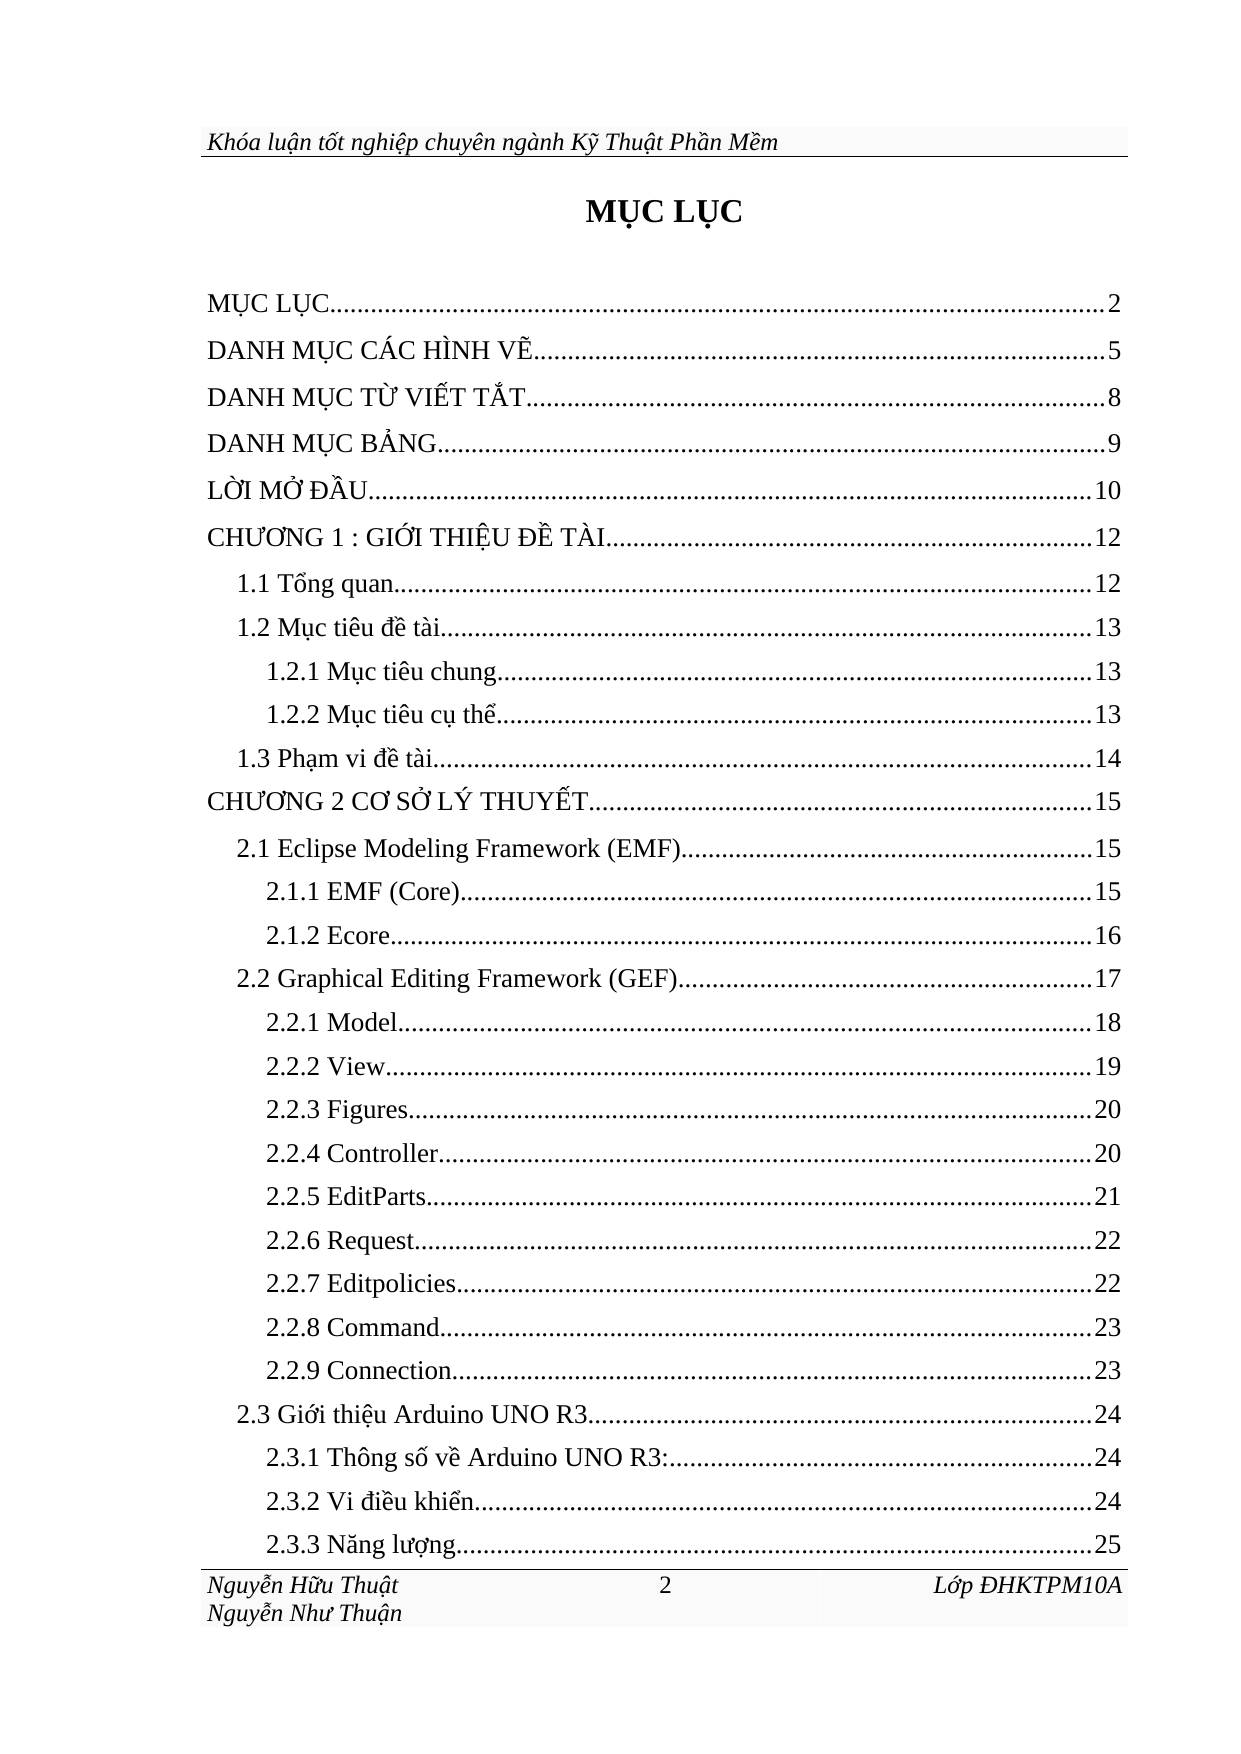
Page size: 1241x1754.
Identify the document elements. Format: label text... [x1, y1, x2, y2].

text 2.2.8 Command 23 [266, 1311, 1122, 1342]
text 2.3 Giới thiệu Arduino UNO R3 24 [236, 1398, 1122, 1429]
text DANH MỤC CÁC HÌNH VẼ 5 [207, 334, 1122, 365]
text CHƯƠNG 1 : GIỚI THIỆU ĐỀ TÀI 12 [207, 521, 1122, 552]
text 2.3.1 Thông số về Arduino UNO R3: 24 [266, 1441, 1122, 1473]
text 1.2 Mục tiêu đề tài 13 [236, 611, 1122, 642]
text 2.2.6 Request 22 [266, 1224, 1122, 1255]
text DANH MỤC TỪ VIẾT TẮT 8 [207, 381, 1122, 412]
text 1.2.2 Mục tiêu cụ thể 13 [266, 698, 1122, 729]
text MỤC LỤC 2 [207, 287, 1122, 319]
text 2.2.5 EditParts 21 [266, 1180, 1122, 1211]
text 1.2.1 Mục tiêu chung 13 [266, 654, 1122, 686]
text 2.1.2 Ecore 16 [266, 919, 1122, 950]
text 2.2.4 Controller 20 [266, 1137, 1122, 1168]
text 1.1 Tổng quan 12 [236, 567, 1122, 599]
text 2.1 Eclipse Modeling Framework (EMF) 15 [236, 832, 1122, 863]
text DANH MỤC BẢNG 9 [207, 427, 1122, 459]
text LỜI MỞ ĐẦU 10 [207, 474, 1122, 505]
text 2.2.9 Connection 23 [266, 1354, 1122, 1386]
text 2.1.1 EMF (Core) 15 [266, 875, 1122, 907]
text 2.2.2 View 19 [266, 1049, 1122, 1081]
text 2.2.1 Model 18 [266, 1006, 1122, 1037]
text 2.3.3 Năng lượng 25 [266, 1528, 1122, 1560]
text 2.3.2 Vi điều khiển. 24 [266, 1485, 1122, 1516]
text 2.2 Graphical Editing Framework (GEF) 17 [236, 962, 1122, 994]
text 2.2.7 Editpolicies 22 [266, 1267, 1122, 1298]
text 1.3 Phạm vi đề tài 14 [236, 742, 1122, 773]
subtitle MỤC LỤC [207, 192, 1122, 230]
text CHƯƠNG 2 CƠ SỞ LÝ THUYẾT 15 [207, 785, 1122, 816]
text 2.2.3 Figures 20 [266, 1093, 1122, 1124]
